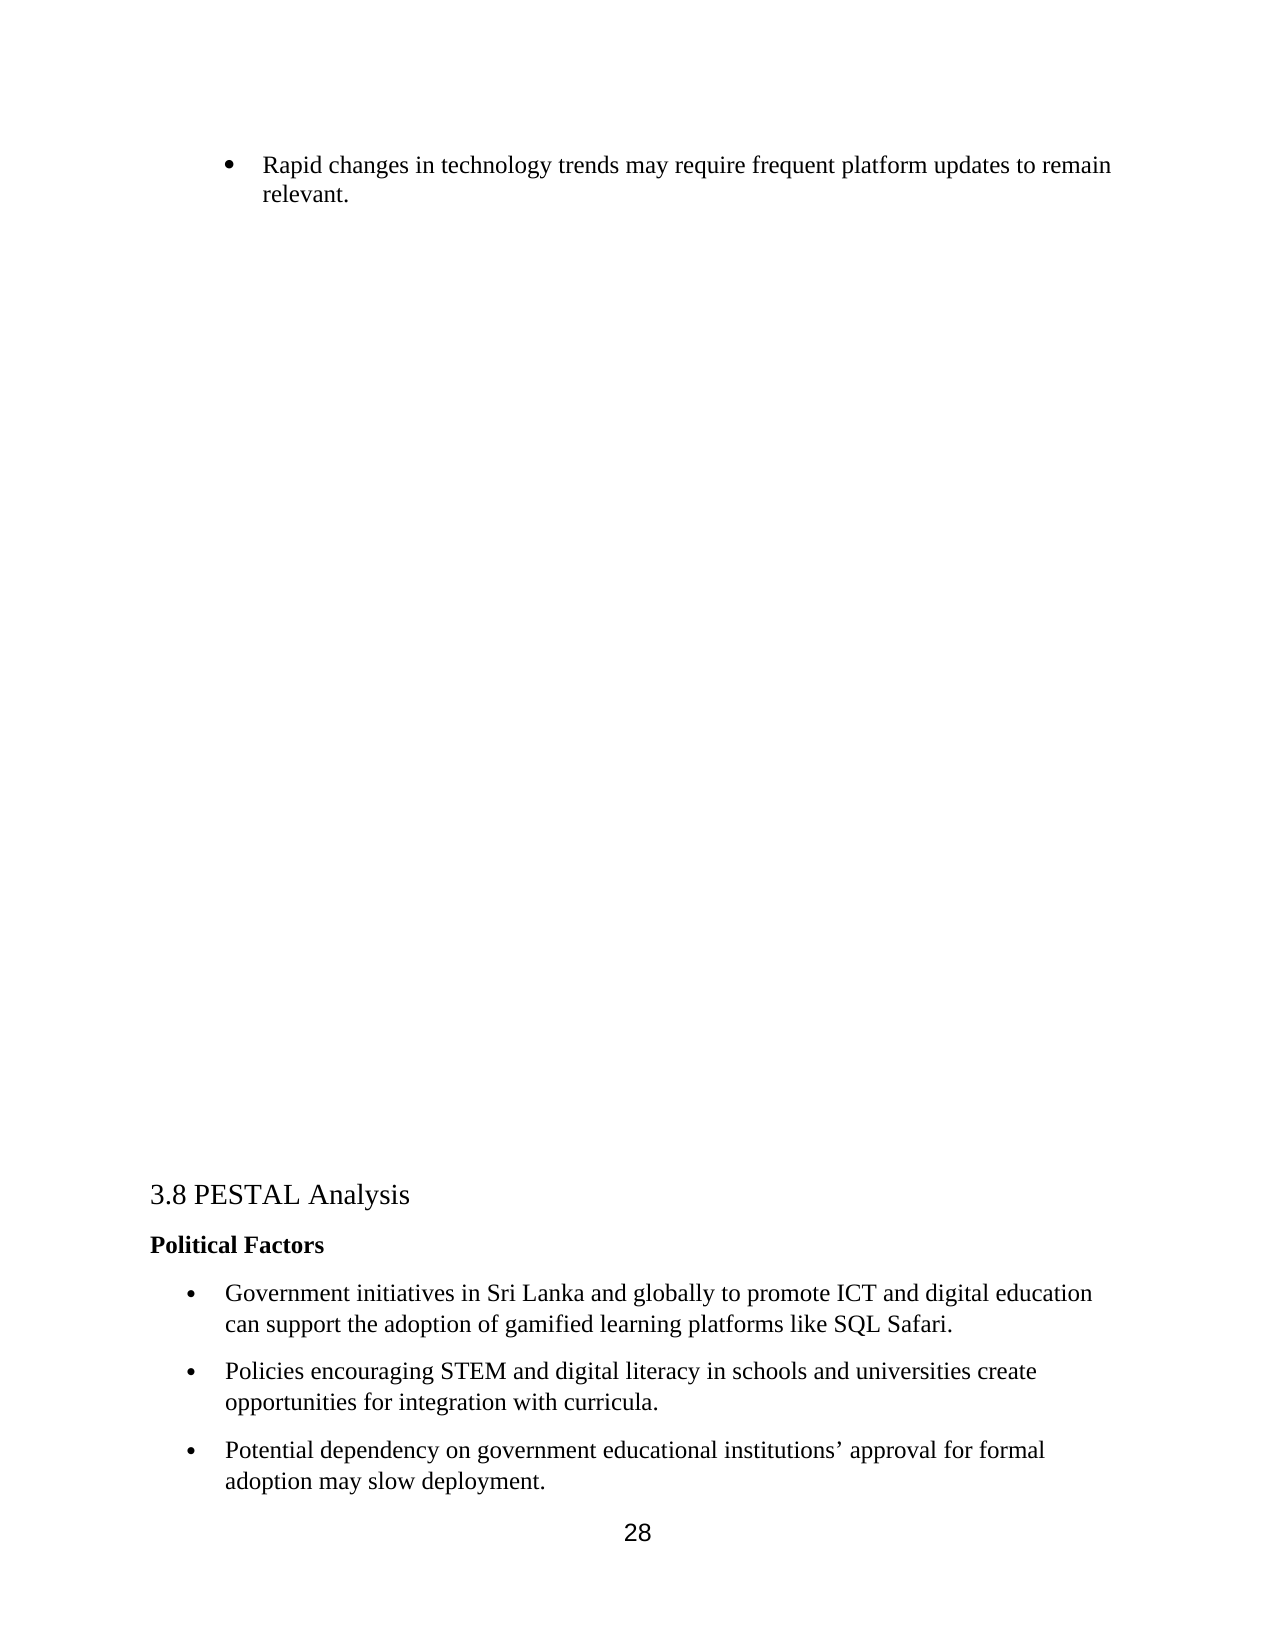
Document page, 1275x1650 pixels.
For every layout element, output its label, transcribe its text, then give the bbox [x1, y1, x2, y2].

subtitle 3.8 PESTAL Analysis [150, 1177, 1125, 1211]
text Political Factors [150, 1230, 1125, 1259]
text Rapid changes in technology trends may require frequent platform updates to remain relevant. [225, 150, 1125, 207]
list Potential dependency on government educational institutions’ approval for formal adoption may slow deployment. [187, 1435, 1125, 1495]
list Policies encouraging STEM and digital literacy in schools and universities create opportunities for integration with curricula. [187, 1356, 1125, 1416]
list Government initiatives in Sri Lanka and globally to promote ICT and digital education can support the adoption of gamified learning platforms like SQL Safari. [187, 1278, 1125, 1337]
